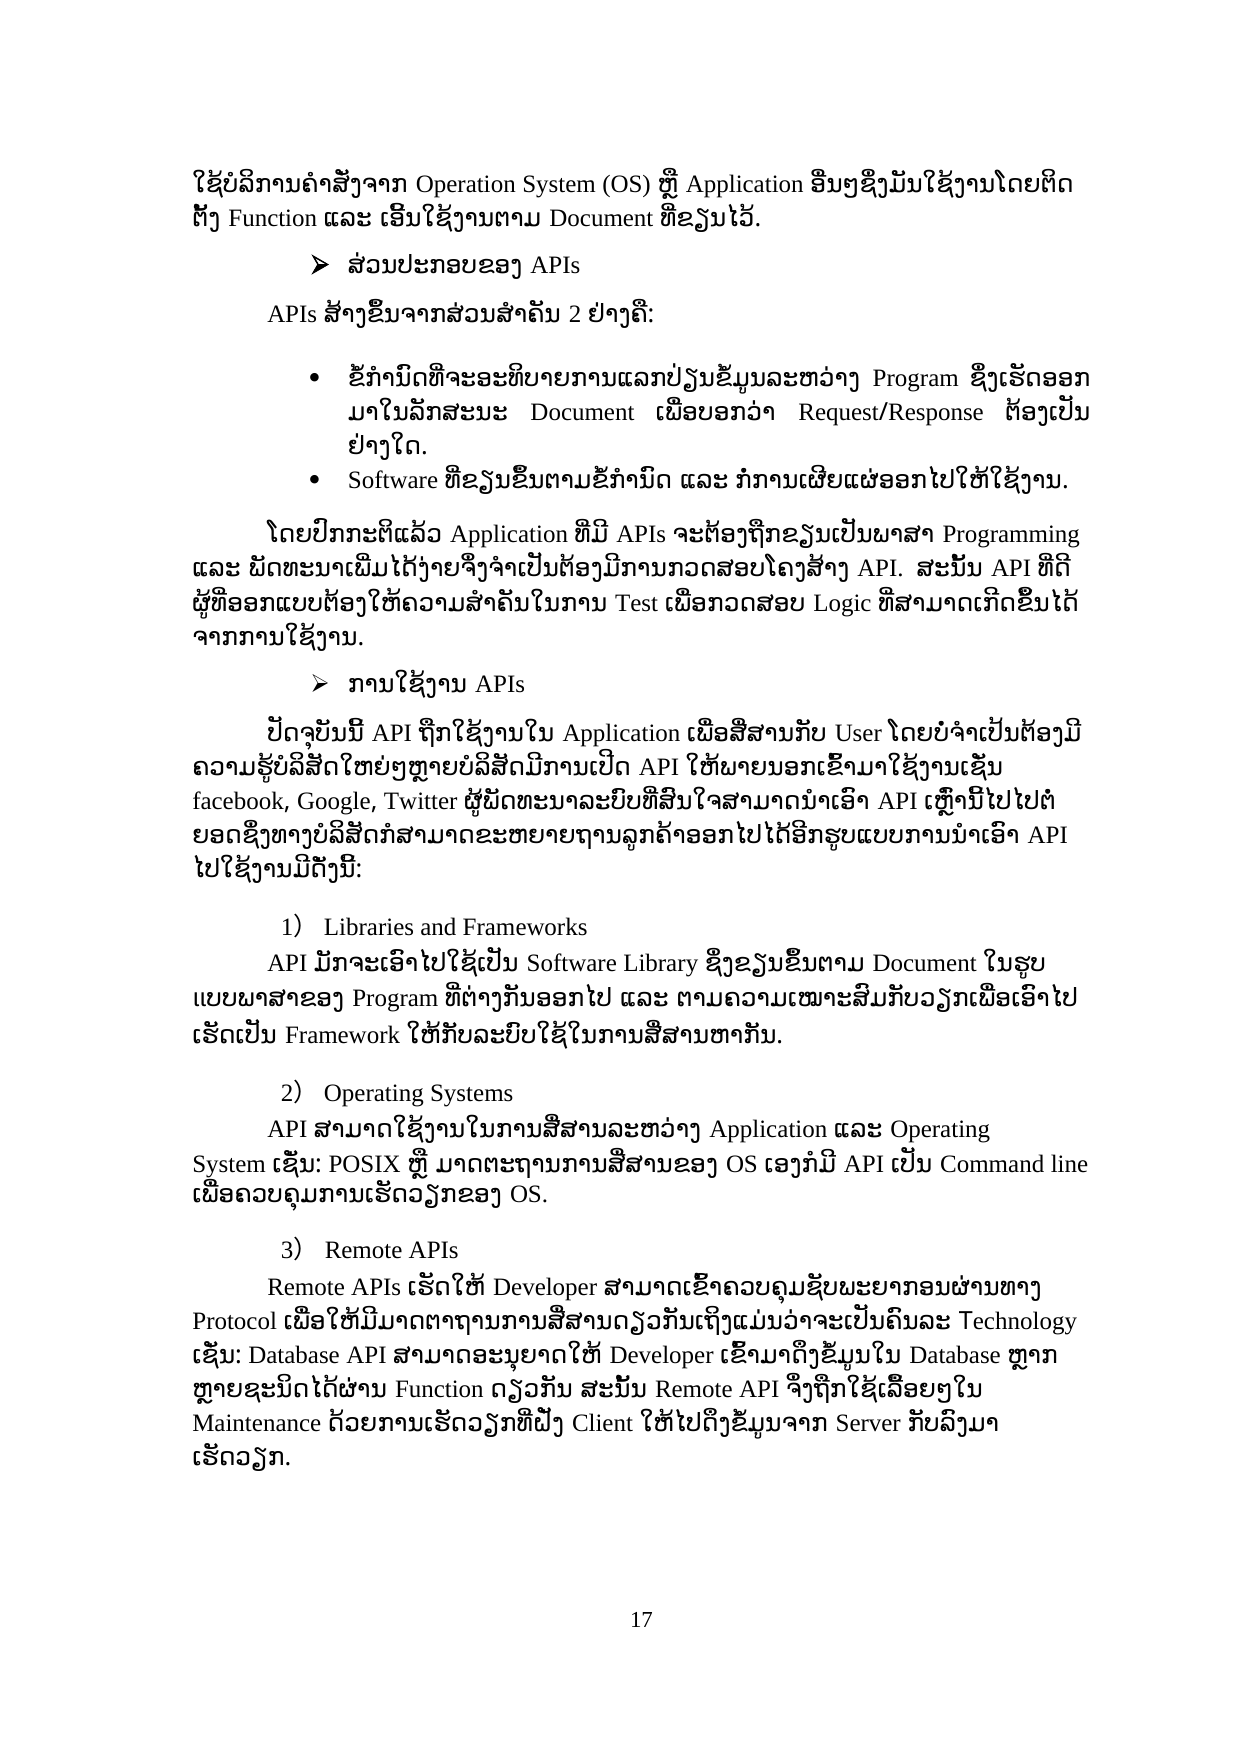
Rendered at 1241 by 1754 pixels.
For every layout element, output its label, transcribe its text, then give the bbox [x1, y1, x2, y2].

text API ສາມາດ​ໃຊ້​ງານ​ໃນ​ການ​ສື່​ສານ​ລະຫວ່າງ Application ແລະ Operating System ເຊັ່ນ: POSIX ຫຼື ມາດຕະຖານ​ການ​ສື່ສານ​ຂອງ OS ເອງ​ກໍ​ມີ API ເປັນ Command line ເພື່ອ​ຄວບ​ຄຸມ​ການ​ເຮັດ​ວຽກ​ຂອງ OS. [192, 1111, 1090, 1208]
text Remote APIs ເຮັດ​​ໃຫ້ Developer ສາມາດ​ເຂົ້າ​ຄວບ​ຄຸມ​ຊັບພະຍາກອນ​ຜ່ານ​ທາງ Protocol ເພື່ອ​ໃຫ້​ມີ​ມາດຕາ​ຖານ​ການ​ສື່ສານ​ດຽວ​ກັນເຖິງ​ແມ່ນ​ວ່າ​ຈະ​ເປັນ​ຄົນ​ລະ Technology ເຊັ່ນ: Database API ສາມາດ​ອະນຸຍາດ​ໃຫ້ Developer ເຂົ້າ​ມາ​ດຶງ​ຂໍ້​ມູນ​ໃນ Database ຫຼາກ​ຫຼາຍ​ຊະນິດ​ໄດ້ຜ່ານ Function ດຽວ​ກັນ ​ສະ​ນັ້ນ Remote API ຈຶ່ງ​ຖືກ​ໃຊ້​ເລື້ອຍ​ໆໃນ​ Maintenance ດ້ວຍ​ການເຮັດວຽກ​ທີ່​ຝັ່ງ Client ໃຫ້​ໄປ​ດຶງ​ຂໍ້​ມູນ​ຈາກ Server ກັບ​ລົງ​ມາ​ເຮັດວຽກ. [192, 1268, 1090, 1473]
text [192, 165, 1090, 233]
text API ມັກ​ຈະ​ເອົາ​ໄປ​ໃຊ້​ເປັນ Software Library ຊຶ່ງ​ຂຽນ​ຂຶ້ນ​ຕາມ Document ໃນ​ຮູບ​แບບ​ພາສາຂອງ Program ທີ່​ຕ່າງ​ກັນ​ອອກ​ໄປ ແລະ ຕາມ​ຄວາມ​ເໝາະ​ສົມ​ກັບ​ວຽກເພື່ອ​ເອົາ​ໄປ​ເຮັດ​ເປັນ Framework ໃຫ້​ກັບ​ລະບົບ​ໃຊ້​ໃນ​ການ​ສື່​ສານ​ຫາ​ກັນ. [192, 945, 1090, 1051]
subtitle 3） Remote APIs [281, 1229, 1090, 1266]
list ການ​ໃຊ້​ງານ APIs [310, 669, 1090, 698]
subtitle 2） Operating Systems [281, 1072, 1090, 1108]
text ປັດຈຸບັນ​ນີ້ API ຖືກ​ໃຊ້​ງານ​ໃນ Application ເພື່ອ​ສື່​ສານ​ກັບ User ໂດຍ​ບໍ່​ຈຳ​ເປ້ນ​ຕ້ອງ​ມີ​ຄວາມ​ຮູ້ບໍລິສັດ​ໃຫຍ່​ໆ​ຫຼາຍ​ບໍລິສັດ​ມີ​ການ​ເປີດ API ໃຫ້​ພາຍນອກ​ເຂົ້າ​ມາ​ໃຊ້​ງານເຊັ່ນ facebook, Google, Twitter ຜູ້​ພັດທະນາ​ລະບົບ​ທີ່​ສົນ​ໃຈສາມາດ​ນຳ​ເອົາ API ເຫຼົ່າ​ນີ້​ໄປ​ໄປ​ຕໍ່ຍອດຊຶ່ງ​ທາງ​ບໍລິສັດ​ກໍ​ສາມາດ​ຂະຫຍາຍ​ຖານ​ລູກ​ຄ້າ​ອອກ​ໄປ​ໄດ້​ອີກຮູບ​ແບບ​ການ​ນຳ​ເອົາ API ໄປ​ໃຊ້​ງານ​ມີ​ດັ່ງ​ນີ້: [192, 715, 1090, 885]
subtitle 1） Libraries and Frameworks [281, 906, 1090, 942]
list Software ທີ່​ຂຽນ​ຂຶ້ນ​ຕາມ​ຂໍ້​ກຳນົດ ແລະ ​ກໍ່ການ​ເຜີຍແຜ່​ອອກ​ໄປ​ໃຫ້​ໃຊ້​ງານ. [310, 462, 1090, 499]
list ຂໍ້​ກຳນົດ​ທີ່​ຈະ​ອະທິບາຍ​ການ​ແລກ​ປ່ຽນ​ຂໍ້​ມູນ​ລະຫວ່າງ Program ຊຶ່ງ​ເຮັດ​ອອກ​ມາ​ໃນ​ລັກສະນະ Document ເພື່ອ​ບອກ​ວ່າ Request/Response ຕ້ອງ​ເປັນ​ຢ່າງໃດ. [310, 359, 1090, 462]
text ໂດຍ​ປົກກະຕິ​ແລ້ວ Application ທີ່​ມີ APIs ຈະ​ຕ້ອງ​ຖືກ​ຂຽນ​ເປັນ​ພາສາ Programming ແລະ ພັດທະນາ​ເພີ່ມ​ໄດ້​ງ່າຍຈຶ່ງ​ຈຳ​ເປັນ​ຕ້ອງ​ມີການ​ກວດ​ສອບ​ໂຄງ​ສ້າງ API. ​ສະ​ນັ້ນ API ທີ່​ດີ ຜູ້​ທີ່​ອອກ​ແບບ​ຕ້ອງ​ໃຫ້​ຄວາມ​ສຳຄັນ​ໃນ​ການ Test ເພື່ອ​ກວດ​ສອບ Logic ທີ່​ສາມາດ​ເກີດ​ຂຶ້ນ​ໄດ້​ຈາກ​ການ​ໃຊ້​ງານ. [192, 516, 1090, 652]
list ສ່ວນ​ປະກອບ​ຂອງ APIs [310, 250, 1090, 279]
text APIs ສ້າງ​ຂຶ້ນ​ຈາກ​ສ່ວນ​ສຳຄັນ 2 ຢ່າງຄື: [192, 296, 1090, 330]
